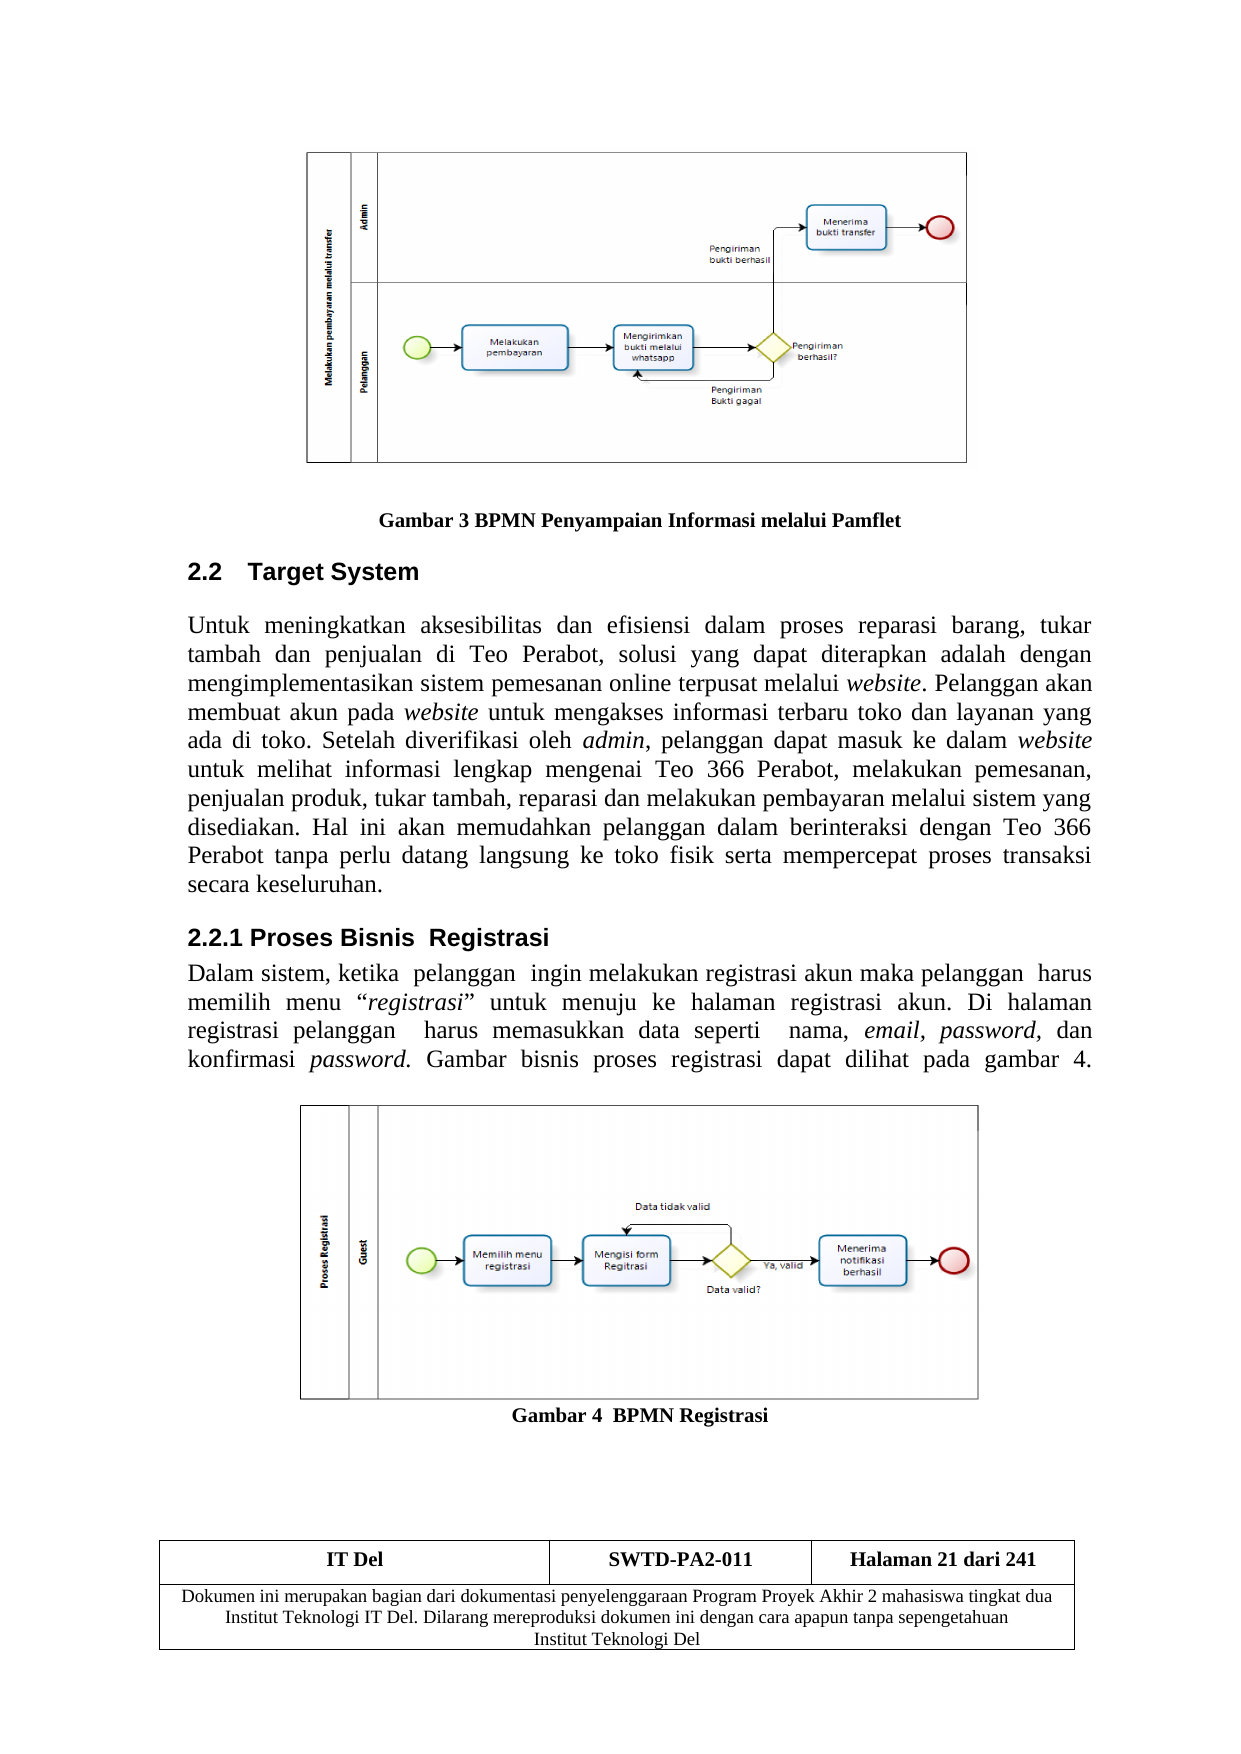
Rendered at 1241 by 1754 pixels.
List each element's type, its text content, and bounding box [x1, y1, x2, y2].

picture [301, 147, 979, 469]
text Gambar 4 BPMN Registrasi [187, 1403, 1092, 1427]
picture [296, 1101, 983, 1403]
text Untuk meningkatkan aksesibilitas dan efisiensi dalam proses reparasi barang, tukar tambah dan penjualan di Teo Perabot, solusi yang dapat diterapkan adalah dengan mengimplementasikan sistem pemesanan online terpusat melalui website. Pelanggan akan membuat akun pada website untuk mengakses informasi terbaru toko dan layanan yang ada di toko. Setelah diverifikasi oleh admin, pelanggan dapat masuk ke dalam website untuk melihat informasi lengkap mengenai Teo 366 Perabot, melakukan pemesanan, penjualan produk, tukar tambah, reparasi dan melakukan pembayaran melalui sistem yang disediakan. Hal ini akan memudahkan pelanggan dalam berinteraksi dengan Teo 366 Perabot tanpa perlu datang langsung ke toko fisik serta mempercepat proses transaksi secara keseluruhan. [187, 611, 1092, 898]
text Gambar 3 BPMN Penyampaian Informasi melalui Pamflet [187, 508, 1092, 532]
text Dalam sistem, ketika pelanggan ingin melakukan registrasi akun maka pelanggan harus memilih menu “registrasi” untuk menuju ke halaman registrasi akun. Di halaman registrasi pelanggan harus memasukkan data seperti nama, email, password, dan konfirmasi password. Gambar bisnis proses registrasi dapat dilihat pada gambar 4. [187, 958, 1092, 1102]
subtitle 2.2.1 Proses Bisnis Registrasi [187, 923, 1092, 952]
subtitle Target System [187, 557, 1092, 586]
